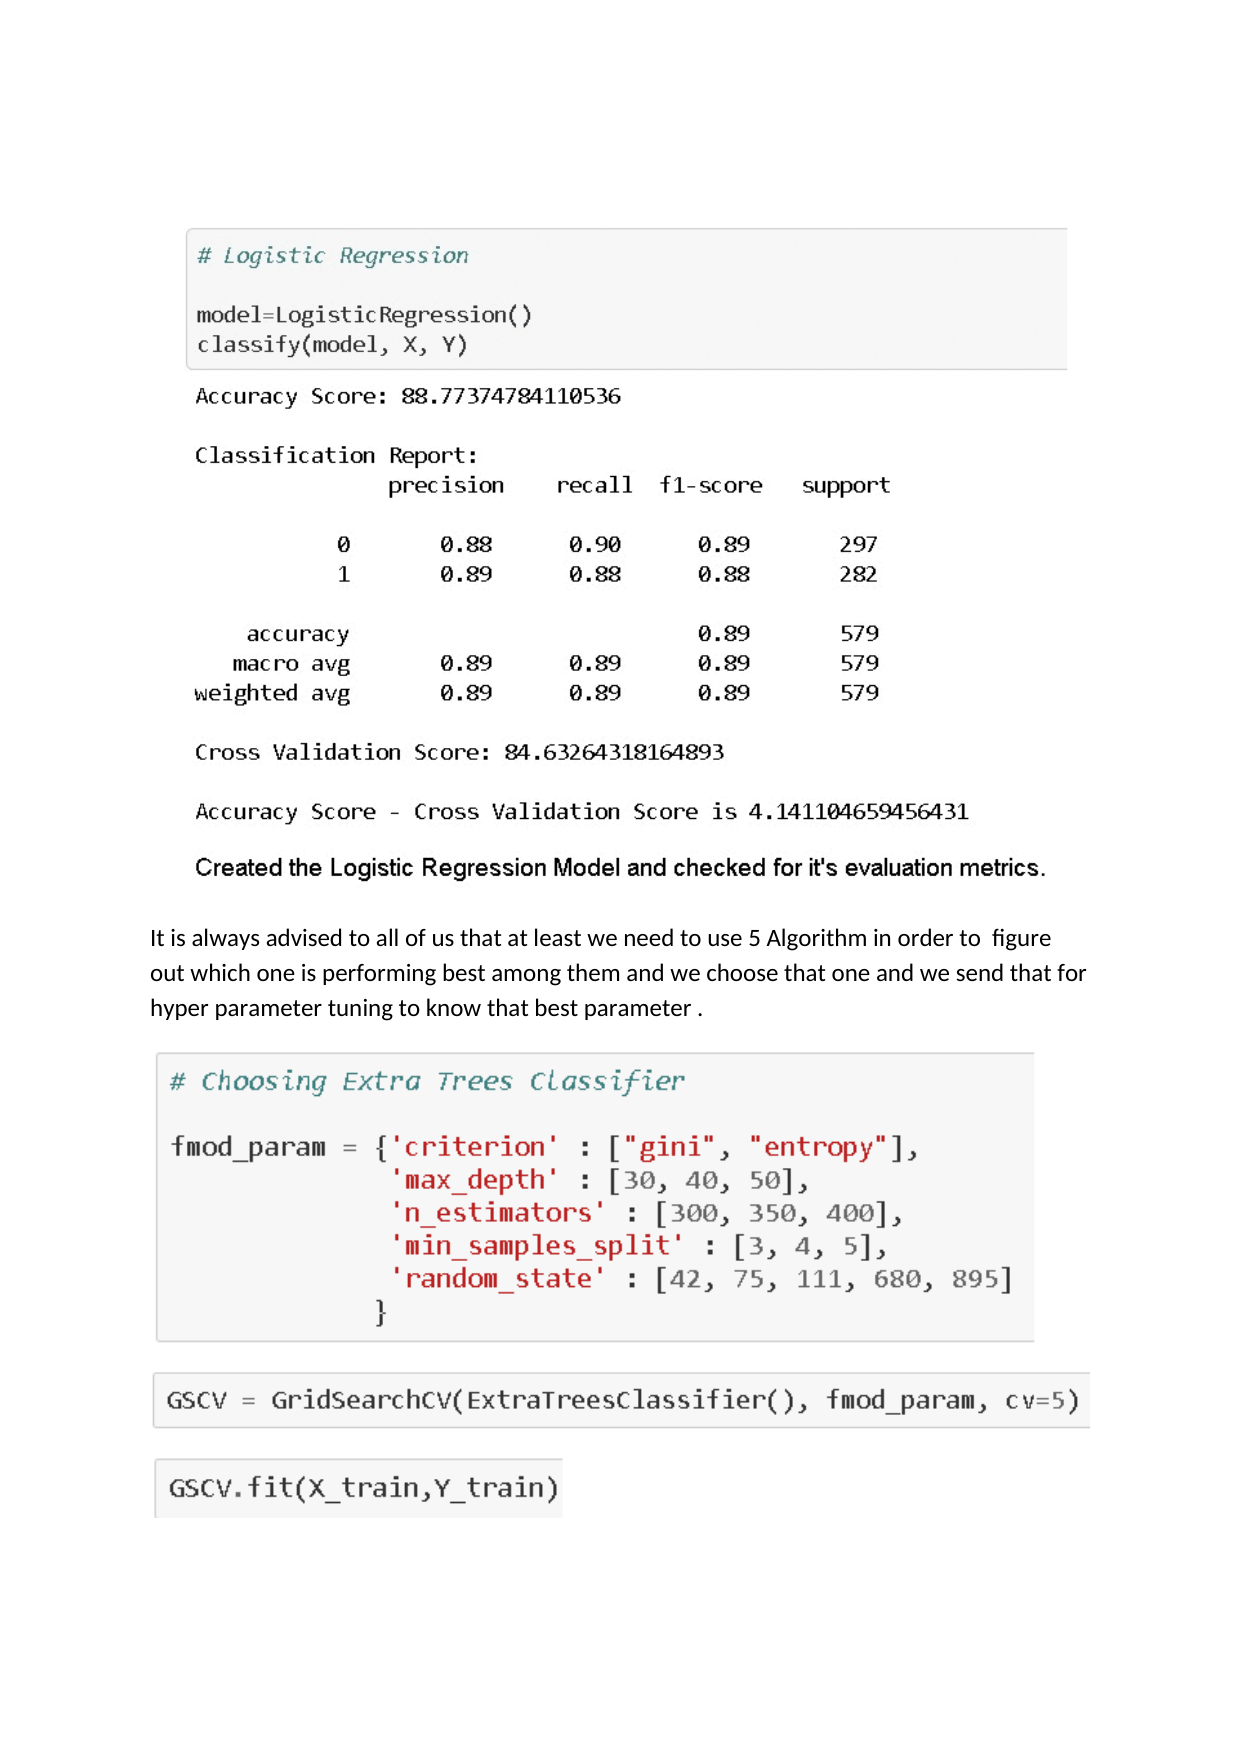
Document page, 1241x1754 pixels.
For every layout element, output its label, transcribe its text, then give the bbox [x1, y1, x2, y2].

picture [150, 1455, 563, 1518]
picture [150, 1048, 1035, 1344]
picture [150, 205, 1091, 898]
picture [150, 1368, 1091, 1430]
text It is always advised to all of us that at least we need to use 5 Algorithm in order to figure out which one is performing best among them and we choose that one and we send that for hyper parameter tuning to know that best parameter . [150, 922, 1090, 1023]
